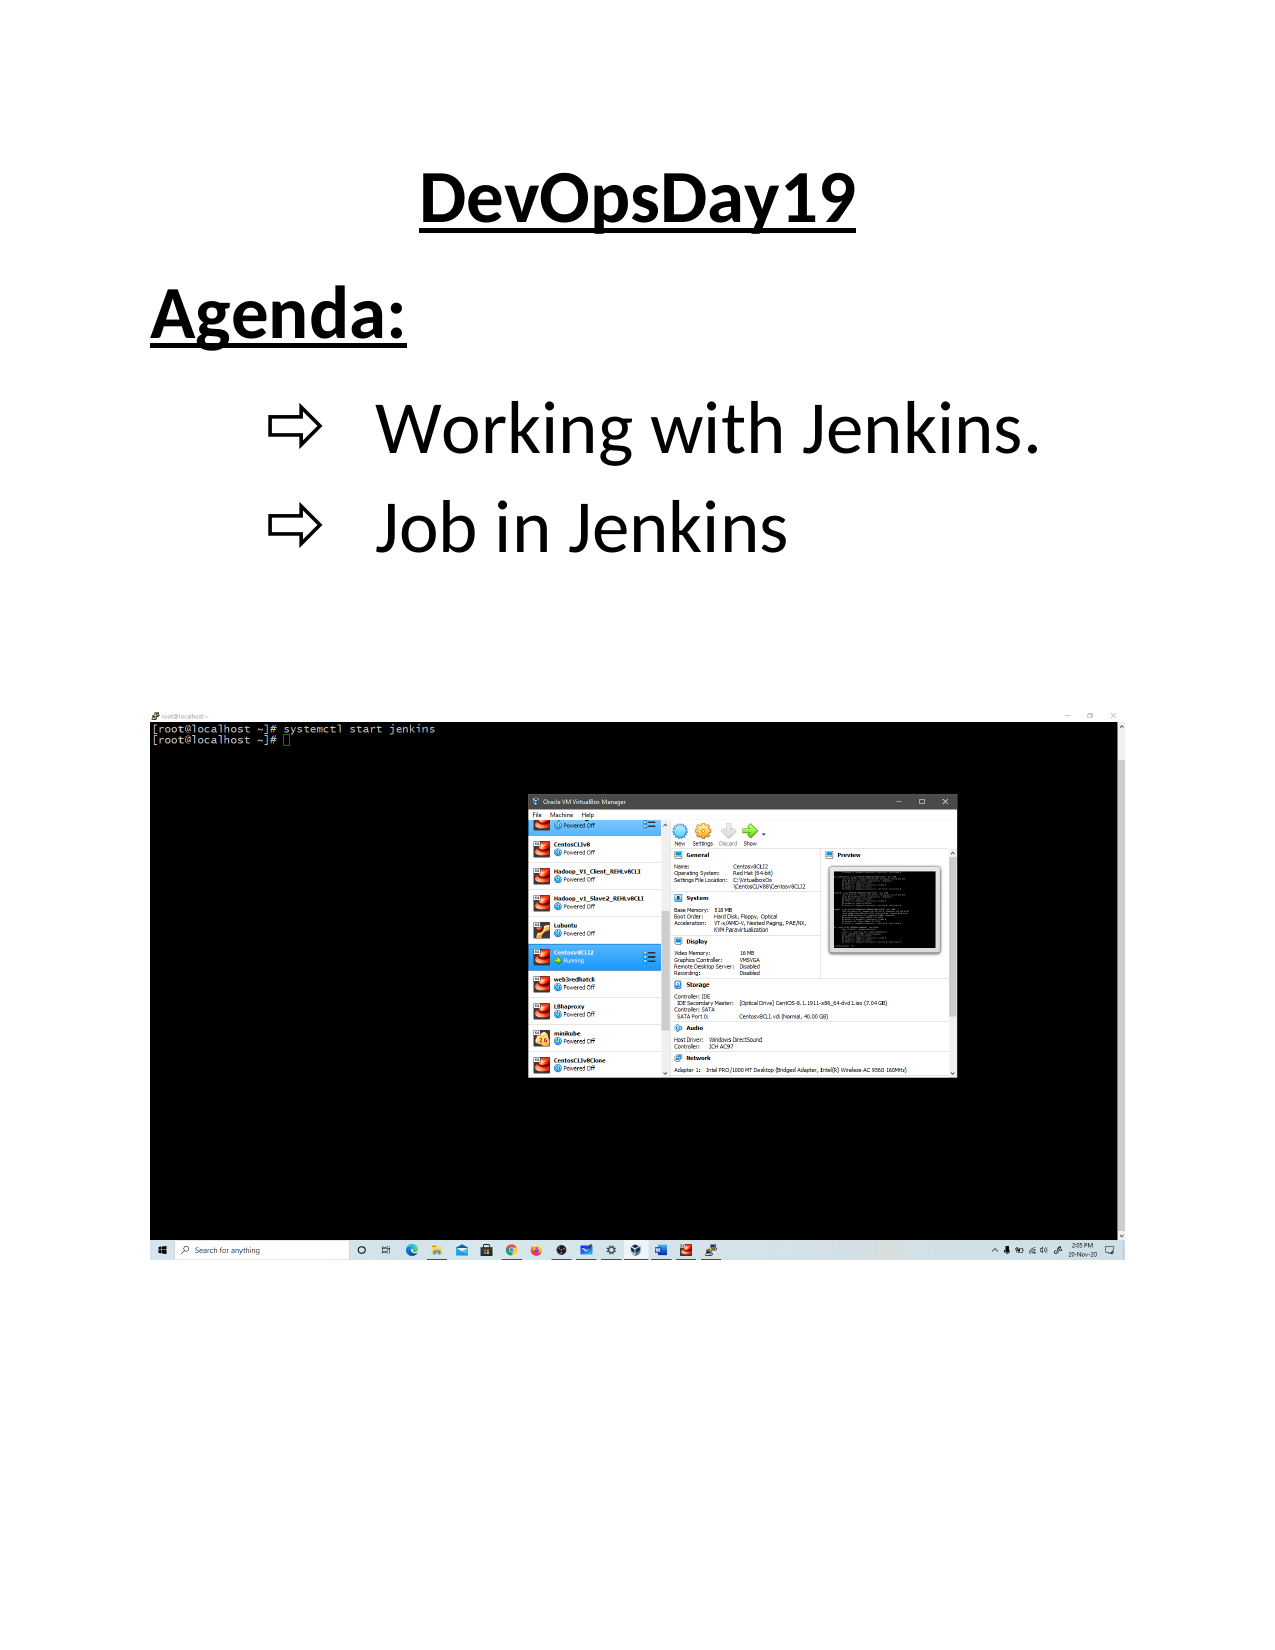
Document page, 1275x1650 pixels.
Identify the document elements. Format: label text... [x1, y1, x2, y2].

list Working with Jenkins. [262, 381, 1125, 473]
picture [150, 711, 1125, 1260]
text DevOpsDay19 [150, 150, 1125, 242]
list Job in Jenkins [262, 480, 1125, 571]
text Agenda: [150, 266, 1125, 357]
